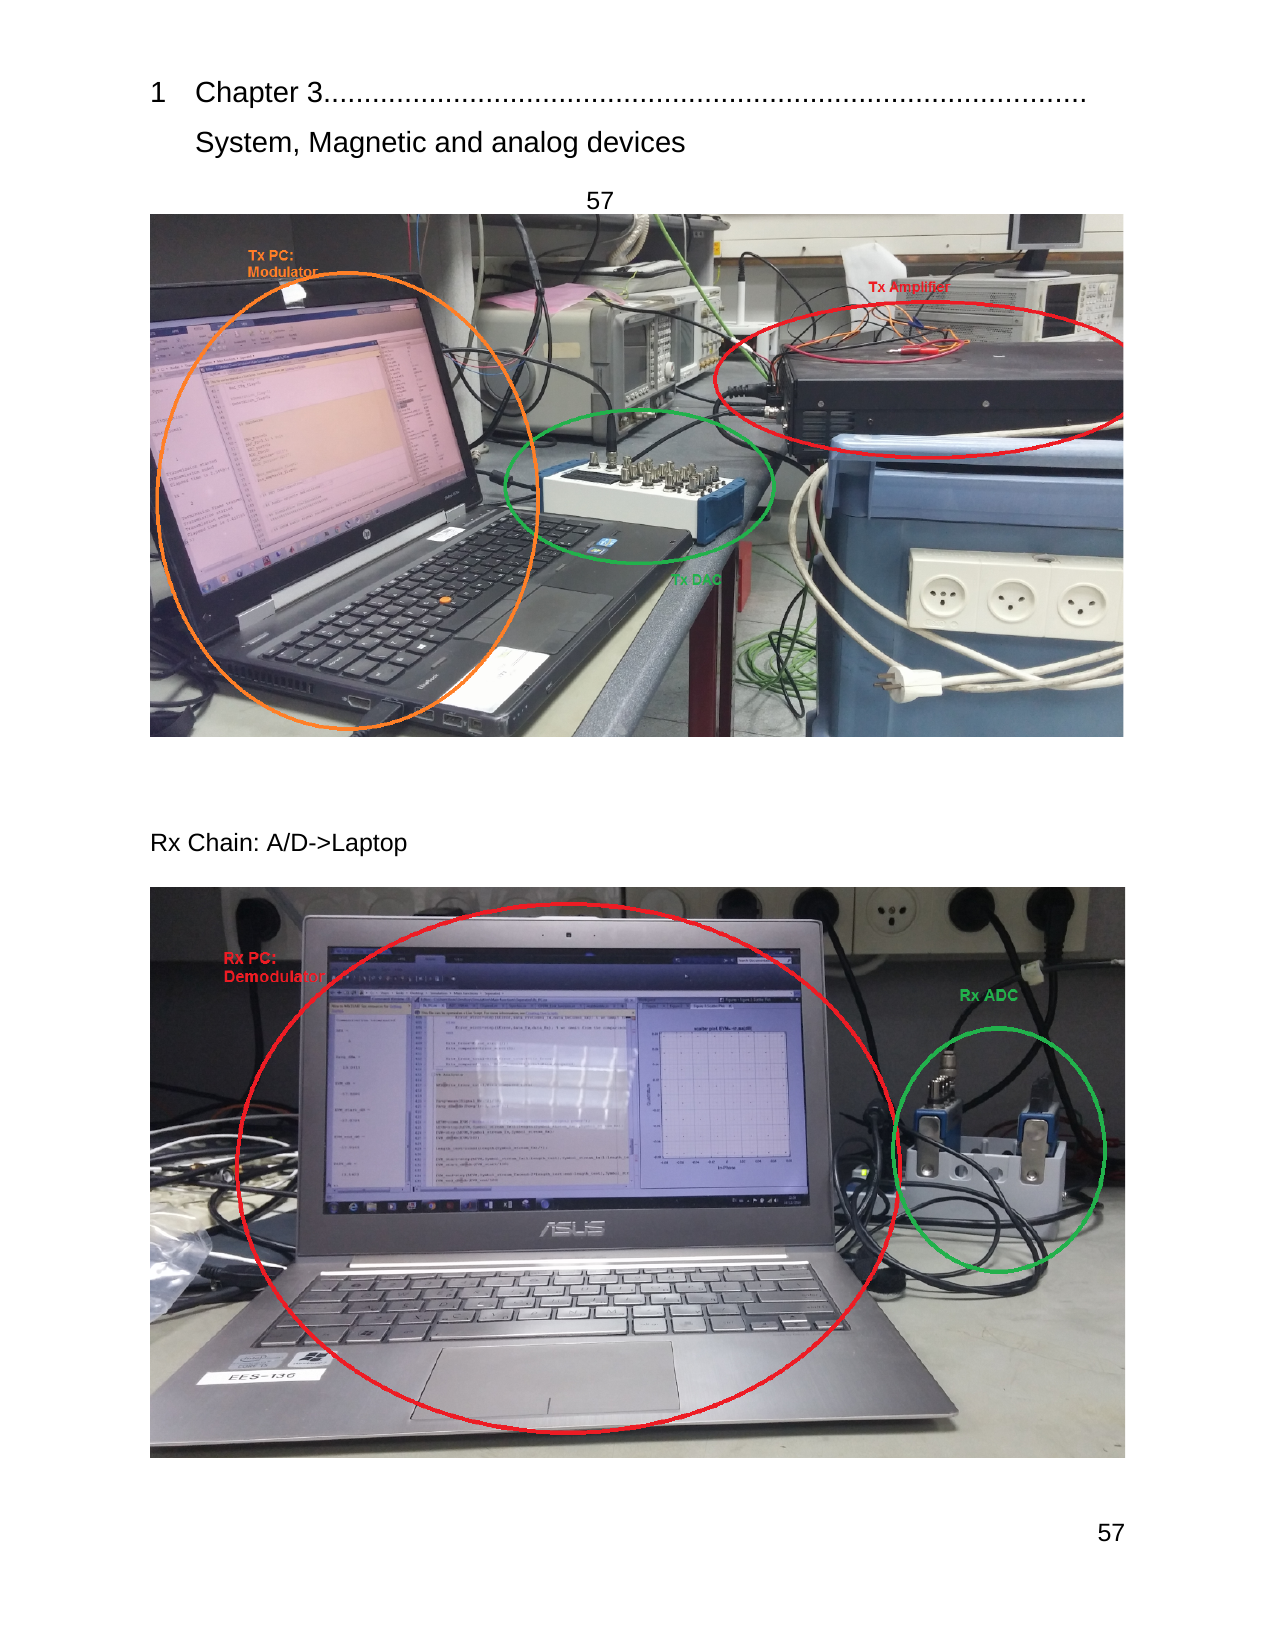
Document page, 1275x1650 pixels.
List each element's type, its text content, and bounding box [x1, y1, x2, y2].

picture [150, 214, 1124, 737]
picture [150, 887, 1125, 1458]
text Rx Chain: A/D->Laptop [150, 827, 1125, 856]
